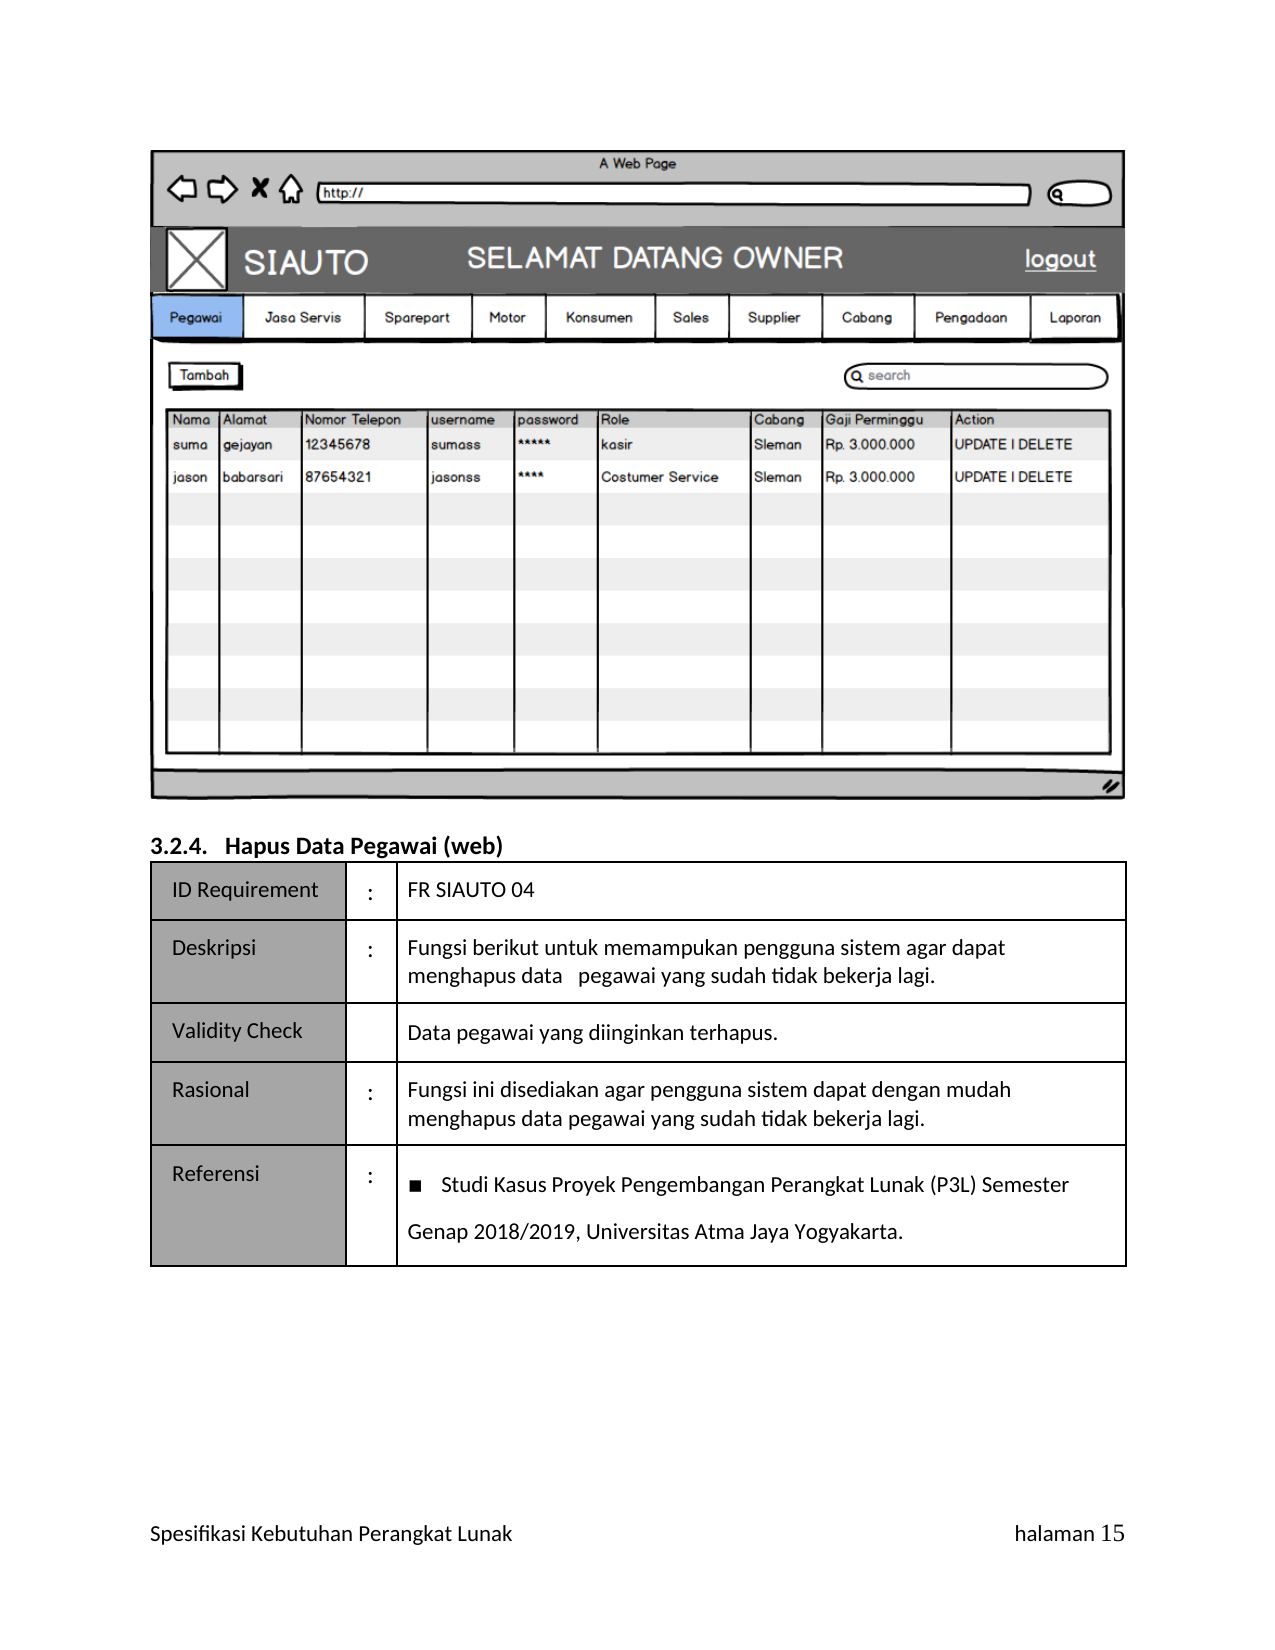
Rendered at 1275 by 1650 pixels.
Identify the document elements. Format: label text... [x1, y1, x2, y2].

table_header : [347, 863, 396, 919]
table_cell : [347, 921, 396, 1002]
table_header FR SIAUTO 04 [398, 863, 1125, 919]
table_cell Deskripsi [152, 921, 345, 1002]
table_cell Referensi [152, 1146, 345, 1265]
table_cell : [347, 1146, 396, 1265]
table_cell Validity Check [152, 1004, 345, 1061]
table_header ID Requirement [152, 863, 345, 919]
table_cell [347, 1004, 396, 1061]
picture [150, 150, 1125, 800]
table_cell Rasional [152, 1063, 345, 1144]
list Hapus Data Pegawai (web) [150, 831, 1125, 861]
table_cell ▪ Studi Kasus Proyek Pengembangan Perangkat Lunak (P3L) Semester Genap 2018/2019, Universitas Atma Jaya Yogyakarta. [398, 1146, 1125, 1265]
table_cell Fungsi ini disediakan agar pengguna sistem dapat dengan mudah menghapus data pegawai yang sudah tidak bekerja lagi. [398, 1063, 1125, 1144]
table_cell Fungsi berikut untuk memampukan pengguna sistem agar dapat menghapus data pegawai yang sudah tidak bekerja lagi. [398, 921, 1125, 1002]
table_cell : [347, 1063, 396, 1144]
table_cell Data pegawai yang diinginkan terhapus. [398, 1004, 1125, 1061]
